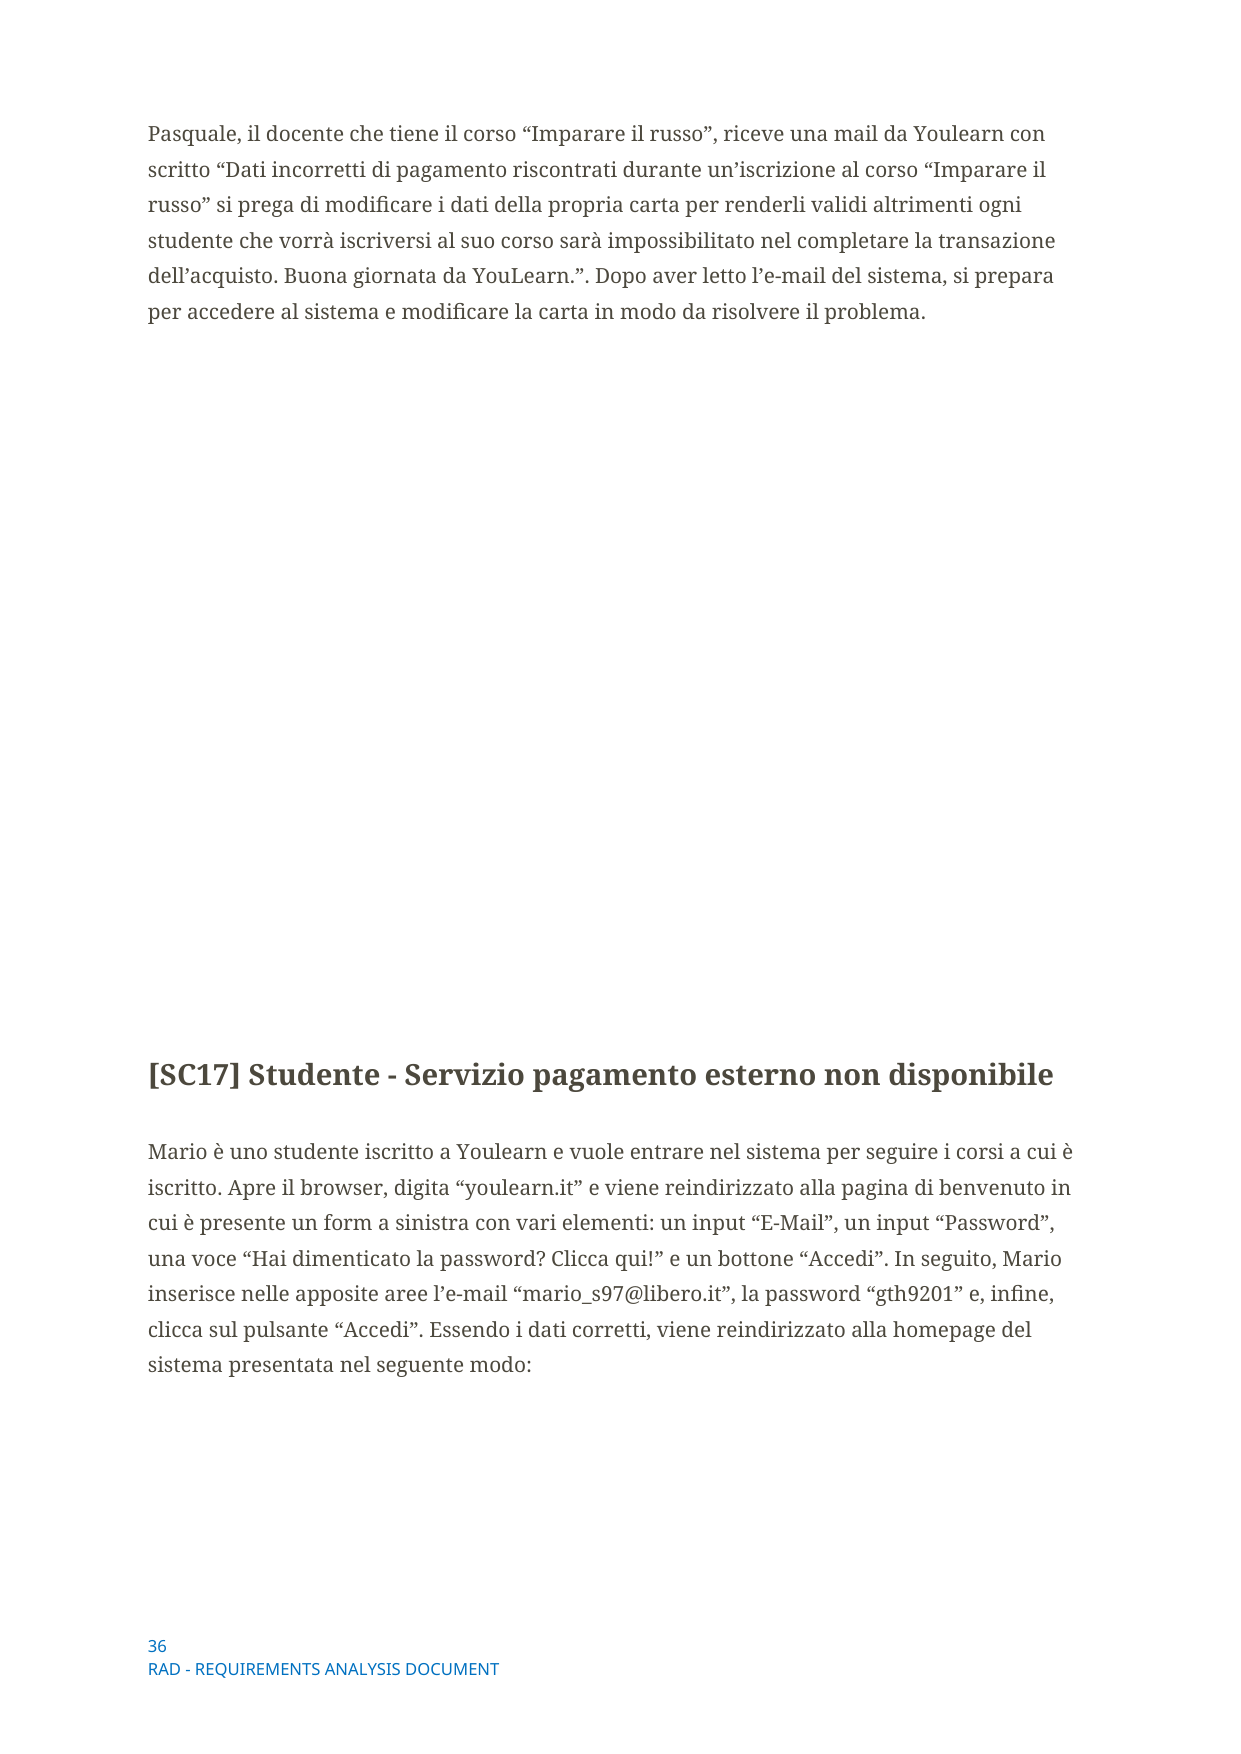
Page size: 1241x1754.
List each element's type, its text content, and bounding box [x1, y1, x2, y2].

text Mario è uno studente iscritto a Youlearn e vuole entrare nel sistema per seguire i corsi a cui è iscritto. Apre il browser, digita “youlearn.it” e viene reindirizzato alla pagina di benvenuto in cui è presente un form a sinistra con vari elementi: un input “E-Mail”, un input “Password”, una voce “Hai dimenticato la password? Clicca qui!” e un bottone “Accedi”. In seguito, Mario inserisce nelle apposite aree l’e-mail “mario_s97@libero.it”, la password “gth9201” e, infine, clicca sul pulsante “Accedi”. Essendo i dati corretti, viene reindirizzato alla homepage del sistema presentata nel seguente modo: [148, 1137, 1092, 1379]
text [148, 119, 1092, 326]
text [SC17] Studente - Servizio pagamento esterno non disponibile [148, 1054, 1092, 1094]
